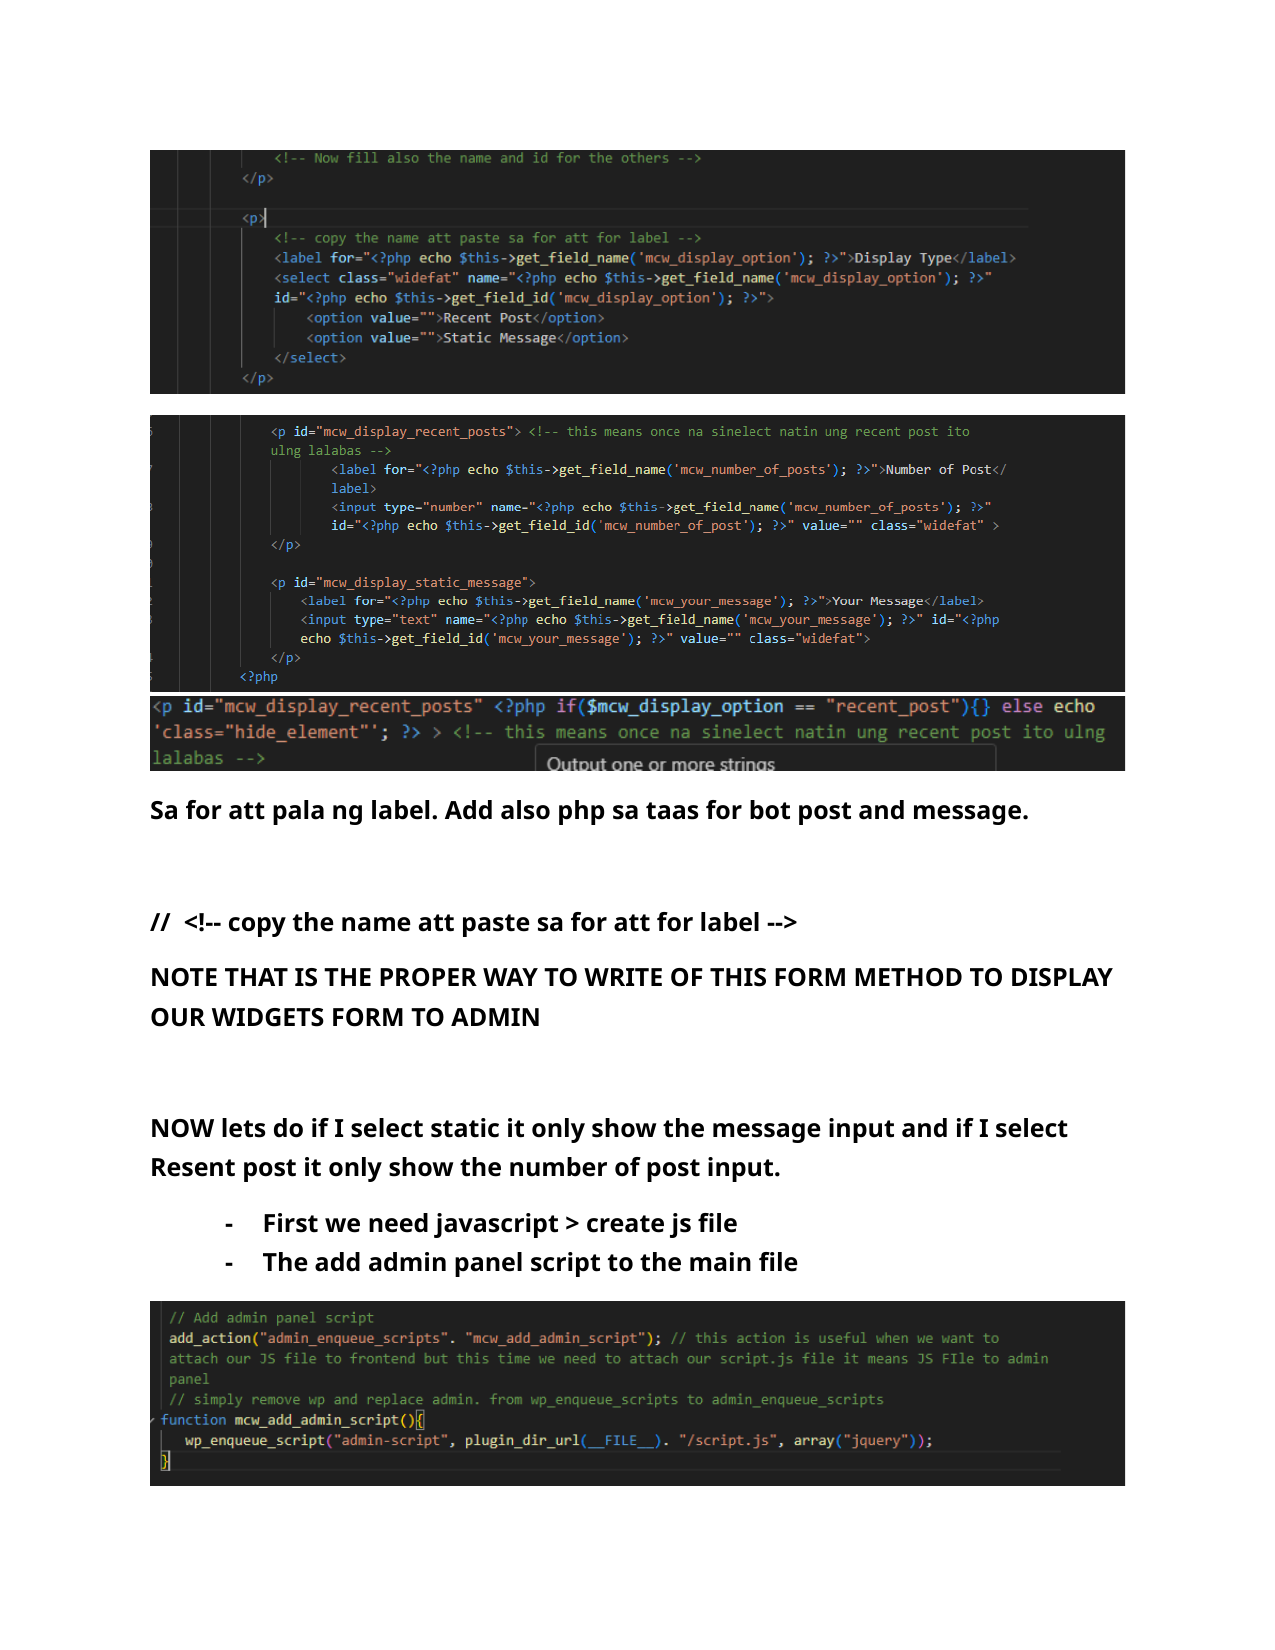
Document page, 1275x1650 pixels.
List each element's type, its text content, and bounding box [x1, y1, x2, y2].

text NOTE THAT IS THE PROPER WAY TO WRITE OF THIS FORM METHOD TO DISPLAY OUR WIDGETS FORM TO ADMIN [150, 960, 1125, 1033]
picture [150, 150, 1125, 394]
text NOW lets do if I select static it only show the message input and if I select Resent post it only show the number of post input. [150, 1111, 1125, 1184]
picture [150, 415, 1125, 692]
text Sa for att pala ng label. Add also php sa taas for bot post and message. [150, 793, 1125, 827]
list The add admin panel script to the main file [225, 1245, 1125, 1279]
text // <!-- copy the name att paste sa for att for label --> [150, 904, 1125, 938]
list First we need javascript > create js file [225, 1206, 1125, 1240]
picture [150, 696, 1125, 771]
picture [150, 1301, 1125, 1486]
